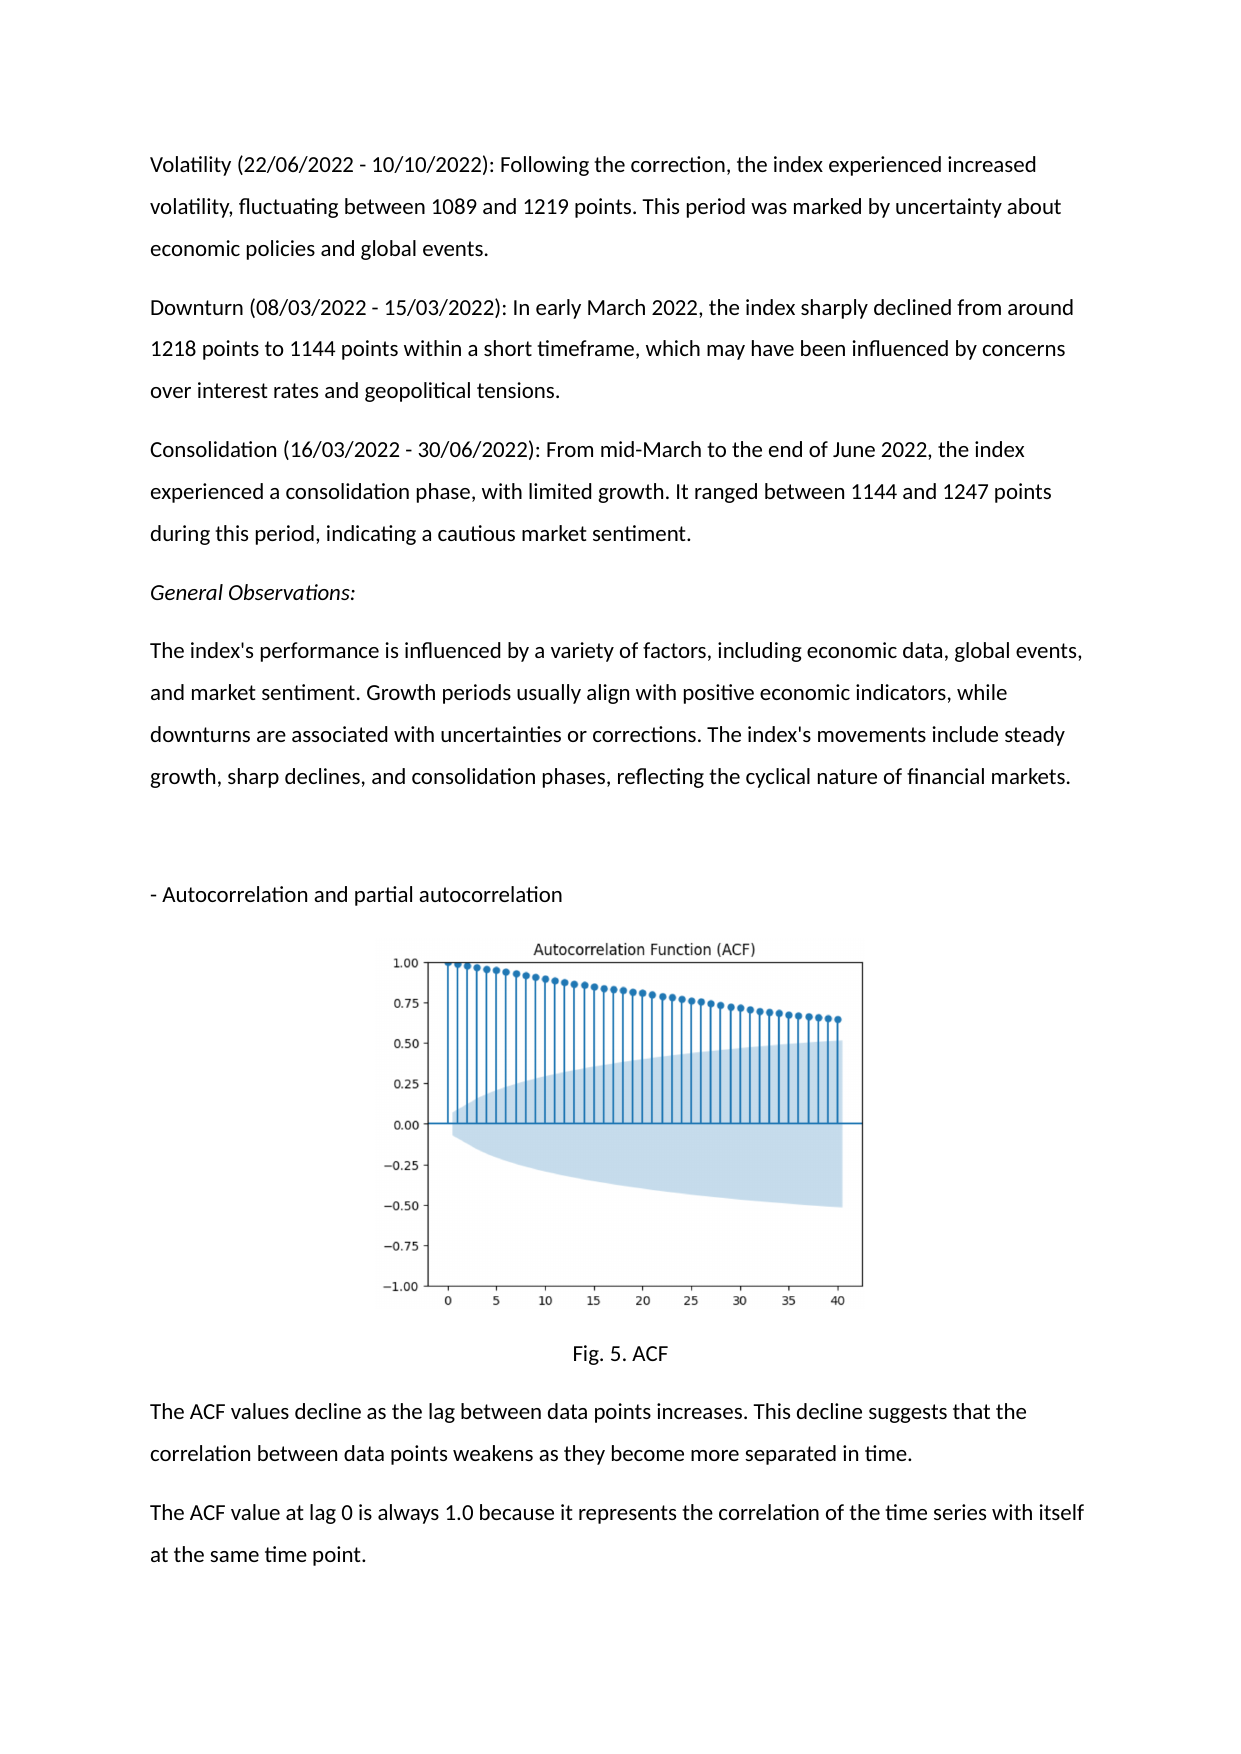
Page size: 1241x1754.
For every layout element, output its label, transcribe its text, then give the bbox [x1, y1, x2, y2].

picture [375, 938, 866, 1309]
text The ACF value at lag 0 is always 1.0 because it represents the correlation of the time series with itself at the same time point. [150, 1498, 1090, 1568]
text The index's performance is influenced by a variety of factors, including economic data, global events, and market sentiment. Growth periods usually align with positive economic indicators, while downturns are associated with uncertainties or corrections. The index's movements include steady growth, sharp declines, and consolidation phases, reflecting the cyclical nature of financial markets. [150, 636, 1090, 790]
text Consolidation (16/03/2022 - 30/06/2022): From mid-March to the end of June 2022, the index experienced a consolidation phase, with limited growth. It ranged between 1144 and 1247 points during this period, indicating a cautious market sentiment. [150, 435, 1090, 547]
text - Autocorrelation and partial autocorrelation [150, 880, 1090, 908]
text Downturn (08/03/2022 - 15/03/2022): In early March 2022, the index sharply declined from around 1218 points to 1144 points within a short timeframe, which may have been influenced by concerns over interest rates and geopolitical tensions. [150, 293, 1090, 404]
text Volatility (22/06/2022 - 10/10/2022): Following the correction, the index experienced increased volatility, fluctuating between 1089 and 1219 points. This period was marked by uncertainty about economic policies and global events. [150, 150, 1090, 262]
text The ACF values decline as the lag between data points increases. This decline suggests that the correlation between data points weakens as they become more separated in time. [150, 1397, 1090, 1467]
text General Observations: [150, 578, 1090, 606]
text Fig. 5. ACF [150, 1339, 1090, 1367]
